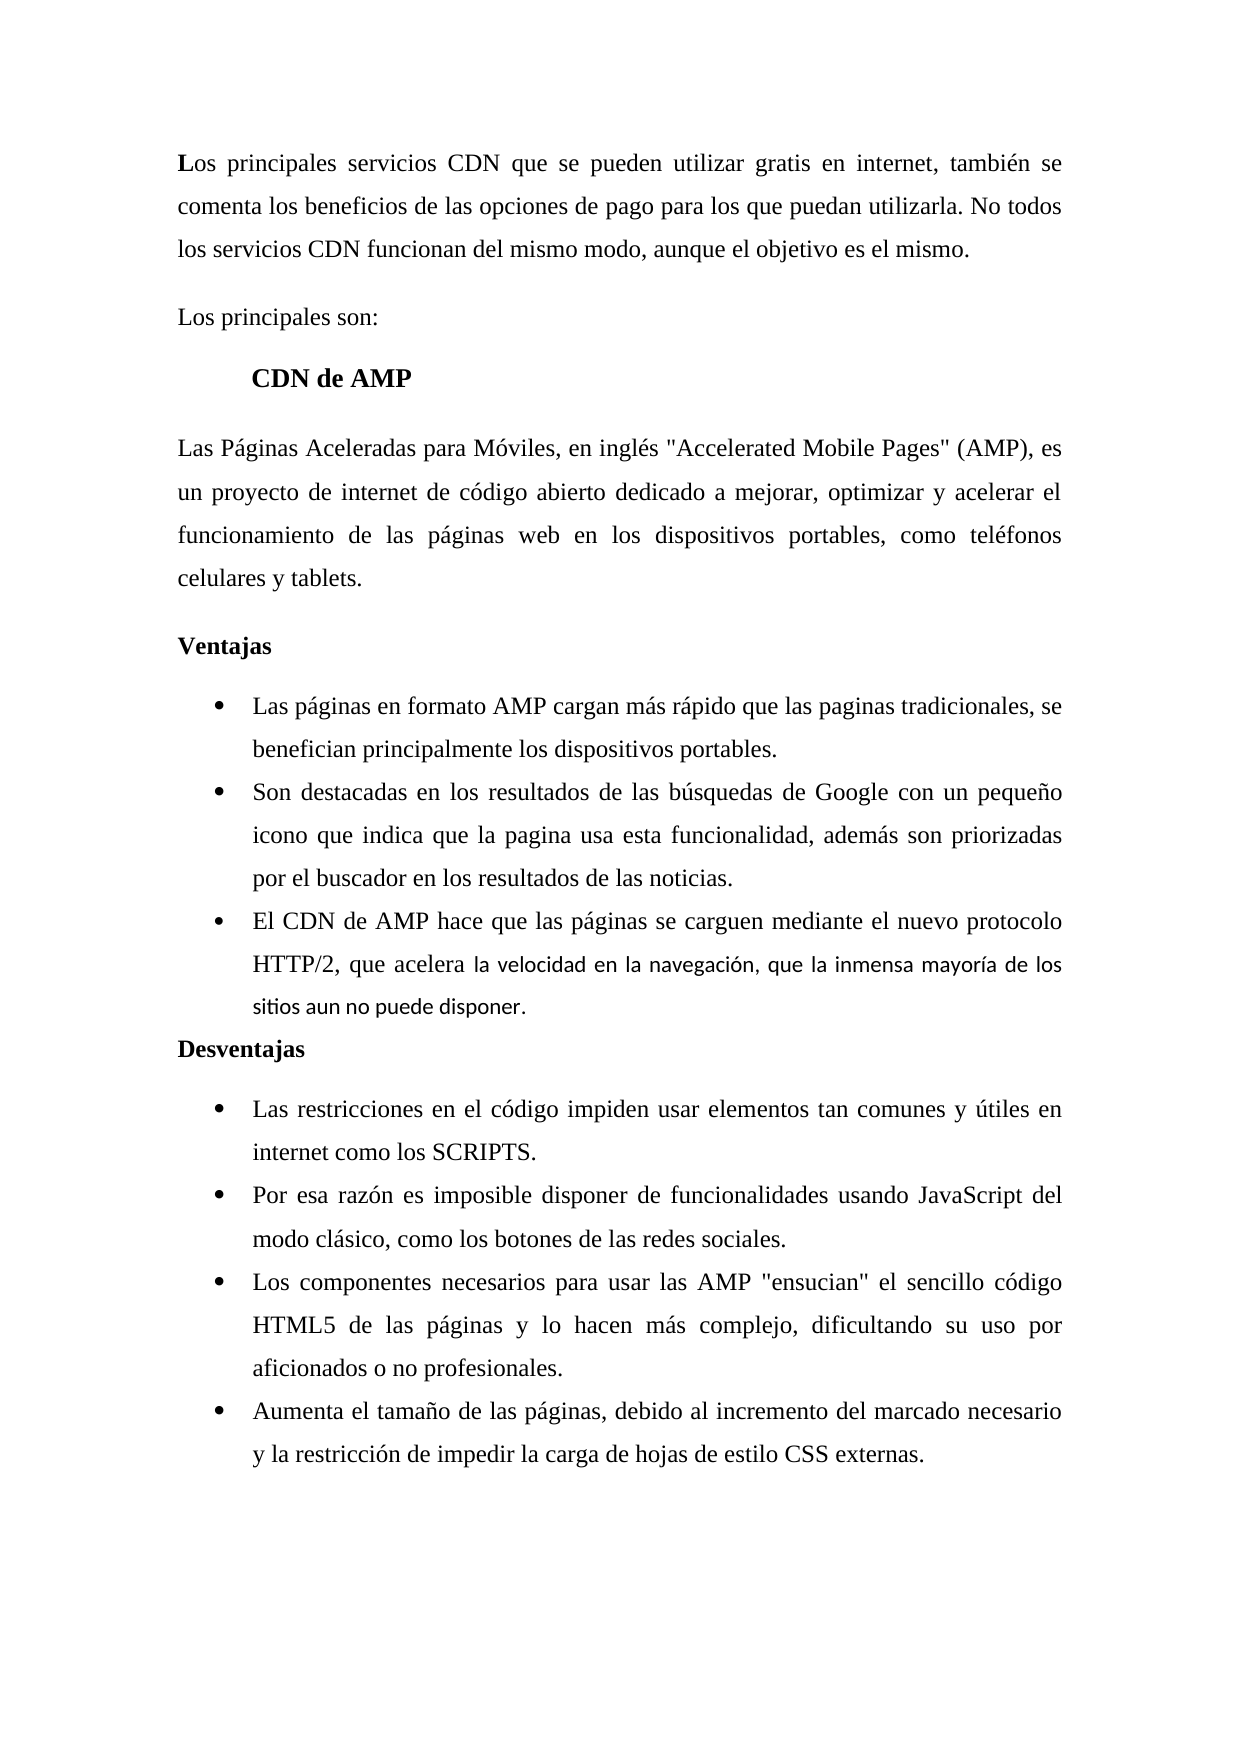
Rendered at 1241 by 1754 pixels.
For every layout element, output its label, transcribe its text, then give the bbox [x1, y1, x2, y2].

list Las restricciones en el código impiden usar elementos tan comunes y útiles en internet como los SCRIPTS. [215, 1094, 1063, 1166]
list Son destacadas en los resultados de las búsquedas de Google con un pequeño icono que indica que la pagina usa esta funcionalidad, además son priorizadas por el buscador en los resultados de las noticias. [215, 777, 1063, 892]
text Los principales son: [177, 302, 1063, 331]
list Aumenta el tamaño de las páginas, debido al incremento del marcado necesario y la restricción de impedir la carga de hojas de estilo CSS externas. [215, 1396, 1063, 1468]
list El CDN de AMP hace que las páginas se carguen mediante el nuevo protocolo HTTP/2, que acelera la velocidad en la navegación, que la inmensa mayoría de los sitios aun no puede disponer. [215, 906, 1063, 1021]
list Los componentes necesarios para usar las AMP "ensucian" el sencillo código HTML5 de las páginas y lo hacen más complejo, dificultando su uso por aficionados o no profesionales. [215, 1267, 1063, 1382]
text Las Páginas Aceleradas para Móviles, en inglés "Accelerated Mobile Pages" (AMP), es un proyecto de internet de código abierto dedicado a mejorar, optimizar y acelerar el funcionamiento de las páginas web en los dispositivos portables, como teléfonos celulares y tablets. [177, 433, 1063, 592]
list Por esa razón es imposible disponer de funcionalidades usando JavaScript del modo clásico, como los botones de las redes sociales. [215, 1181, 1063, 1252]
text Desventajas [177, 1034, 1063, 1063]
list Las páginas en formato AMP cargan más rápido que las paginas tradicionales, se benefician principalmente los dispositivos portables. [215, 691, 1063, 763]
text CDN de AMP [251, 362, 1063, 393]
text Los principales servicios CDN que se pueden utilizar gratis en internet, también se comenta los beneficios de las opciones de pago para los que puedan utilizarla. No todos los servicios CDN funcionan del mismo modo, aunque el objetivo es el mismo. [177, 148, 1063, 263]
text Ventajas [177, 631, 1063, 660]
